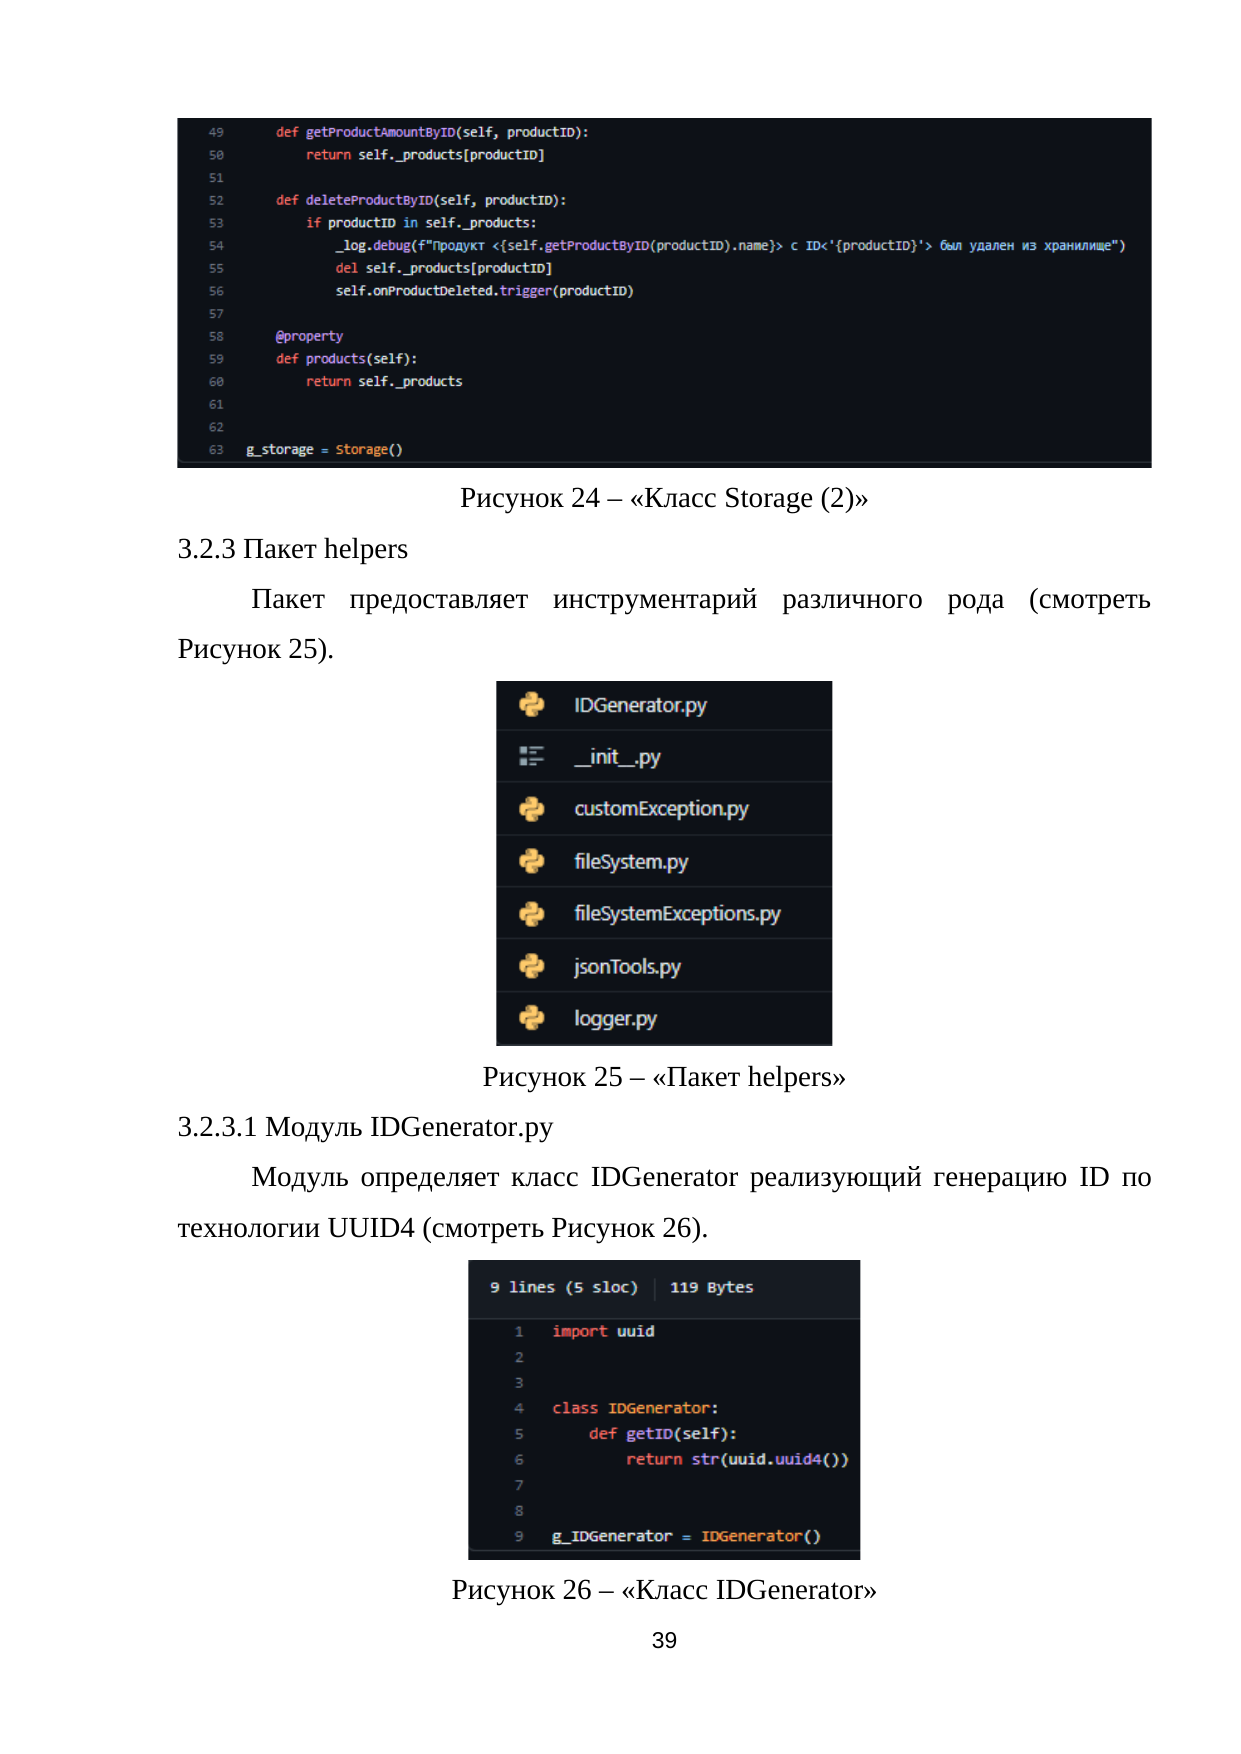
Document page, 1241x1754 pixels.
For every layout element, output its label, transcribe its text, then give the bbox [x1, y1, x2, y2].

picture [177, 118, 1152, 468]
picture [496, 681, 833, 1046]
text Рисунок 24 – «Класс Storage (2)» [177, 480, 1152, 514]
text 3.2.3 Пакет helpers [177, 531, 1152, 564]
text Рисунок 25 – «Пакет helpers» [177, 1059, 1152, 1092]
picture [468, 1260, 861, 1560]
text Рисунок 26 – «Класс IDGenerator» [177, 1572, 1152, 1606]
text Модуль определяет класс IDGenerator реализующий генерацию ID по технологии UUID4 (смотреть Рисунок 26). [177, 1159, 1152, 1243]
text 3.2.3.1 Модуль IDGenerator.py [177, 1109, 1152, 1143]
text Пакет предоставляет инструментарий различного рода (смотреть Рисунок 25). [177, 581, 1152, 665]
